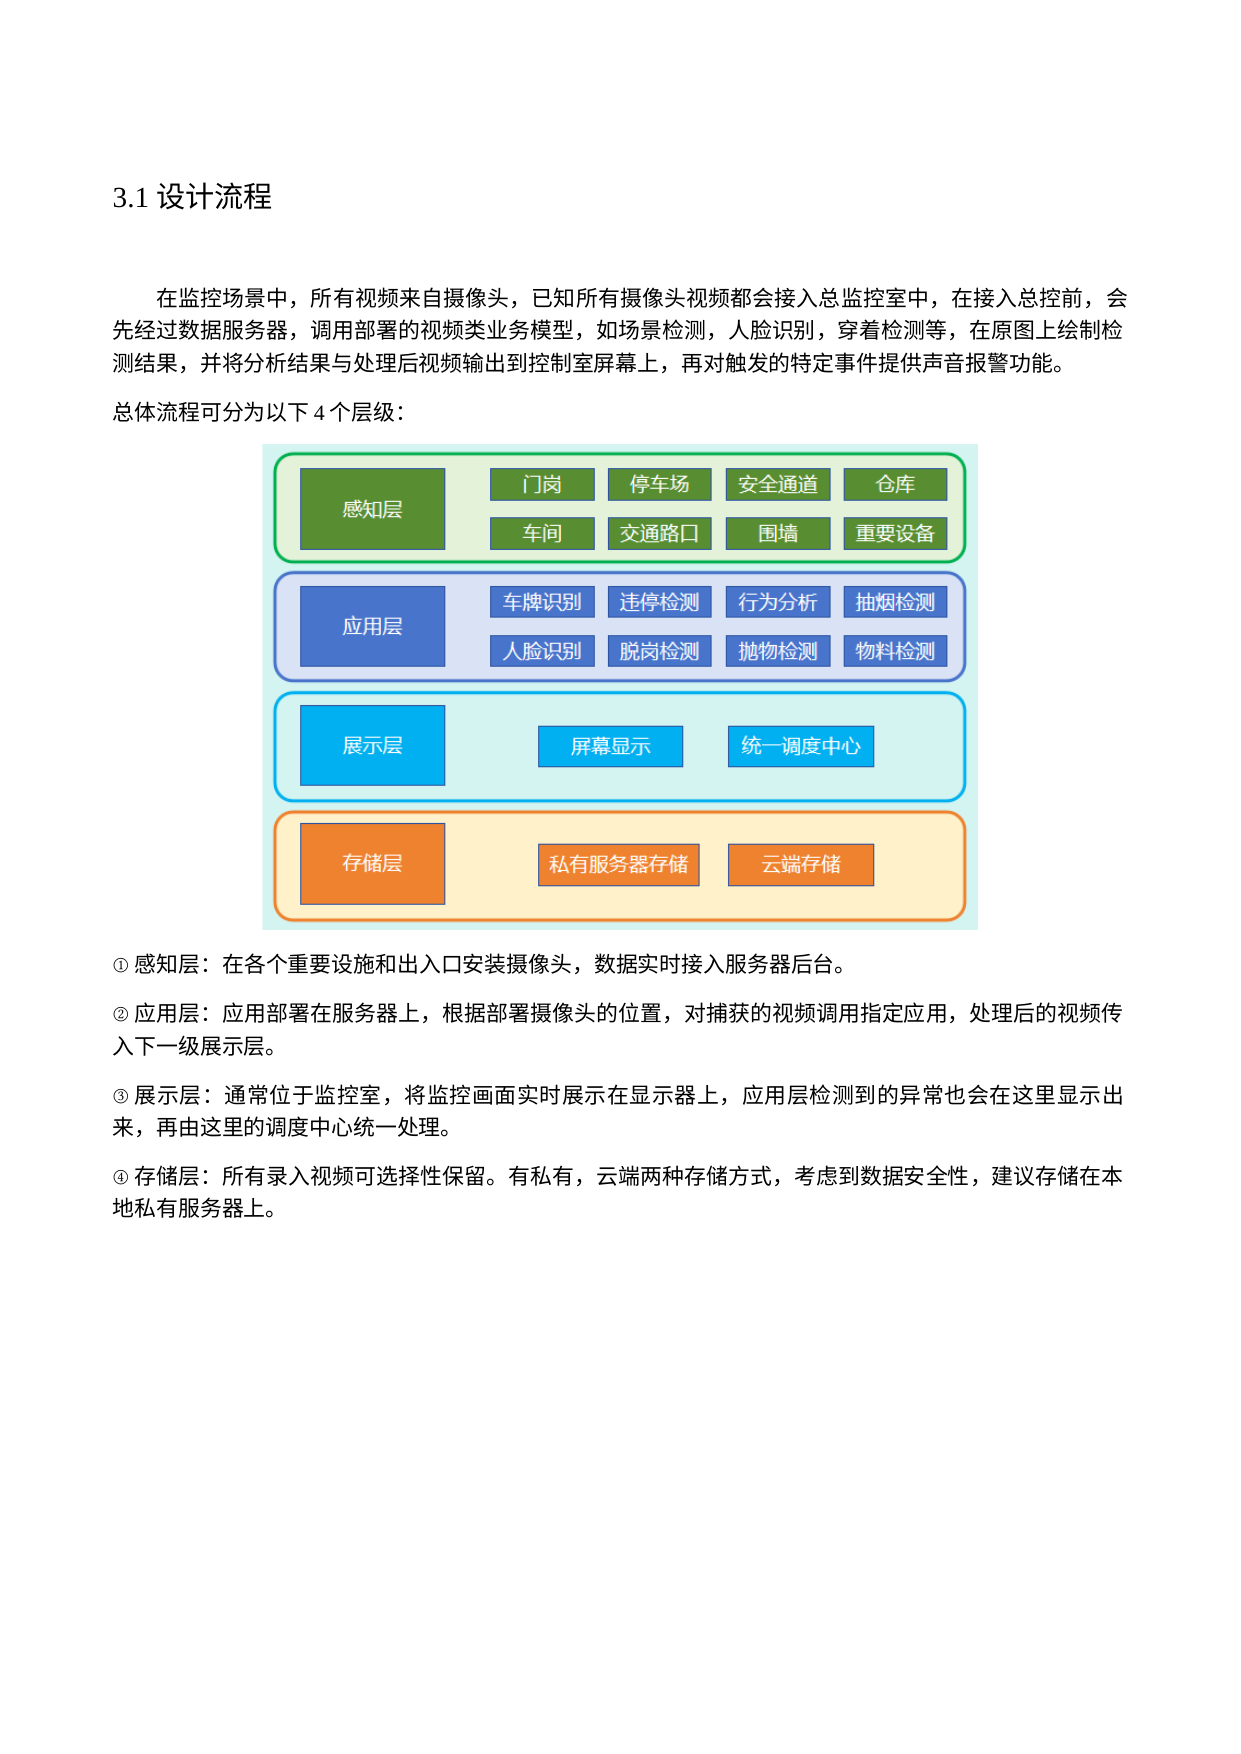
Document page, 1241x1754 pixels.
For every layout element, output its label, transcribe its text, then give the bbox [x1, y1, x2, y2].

list 感知层：在各个重要设施和出入口安装摄像头，数据实时接入服务器后台。 [112, 947, 1128, 979]
subtitle 3.1 设计流程 [112, 162, 1128, 227]
list 存储层：所有录入视频可选择性保留。有私有，云端两种存储方式，考虑到数据安全性，建议存储在本地私有服务器上。 [112, 1158, 1128, 1223]
list 应用层：应用部署在服务器上，根据部署摄像头的位置，对捕获的视频调用指定应用，处理后的视频传入下一级展示层。 [112, 996, 1128, 1061]
picture [262, 443, 978, 930]
list 在监控场景中，所有视频来自摄像头，已知所有摄像头视频都会接入总监控室中，在接入总控前，会先经过数据服务器，调用部署的视频类业务模型，如场景检测，人脸识别，穿着检测等，在原图上绘制检测结果，并将分析结果与处理后视频输出到控制室屏幕上，再对触发的特定事件提供声音报警功能。 [112, 280, 1128, 378]
list 总体流程可分为以下4个层级： [112, 394, 1128, 427]
list 展示层：通常位于监控室，将监控画面实时展示在显示器上，应用层检测到的异常也会在这里显示出来，再由这里的调度中心统一处理。 [112, 1077, 1128, 1142]
